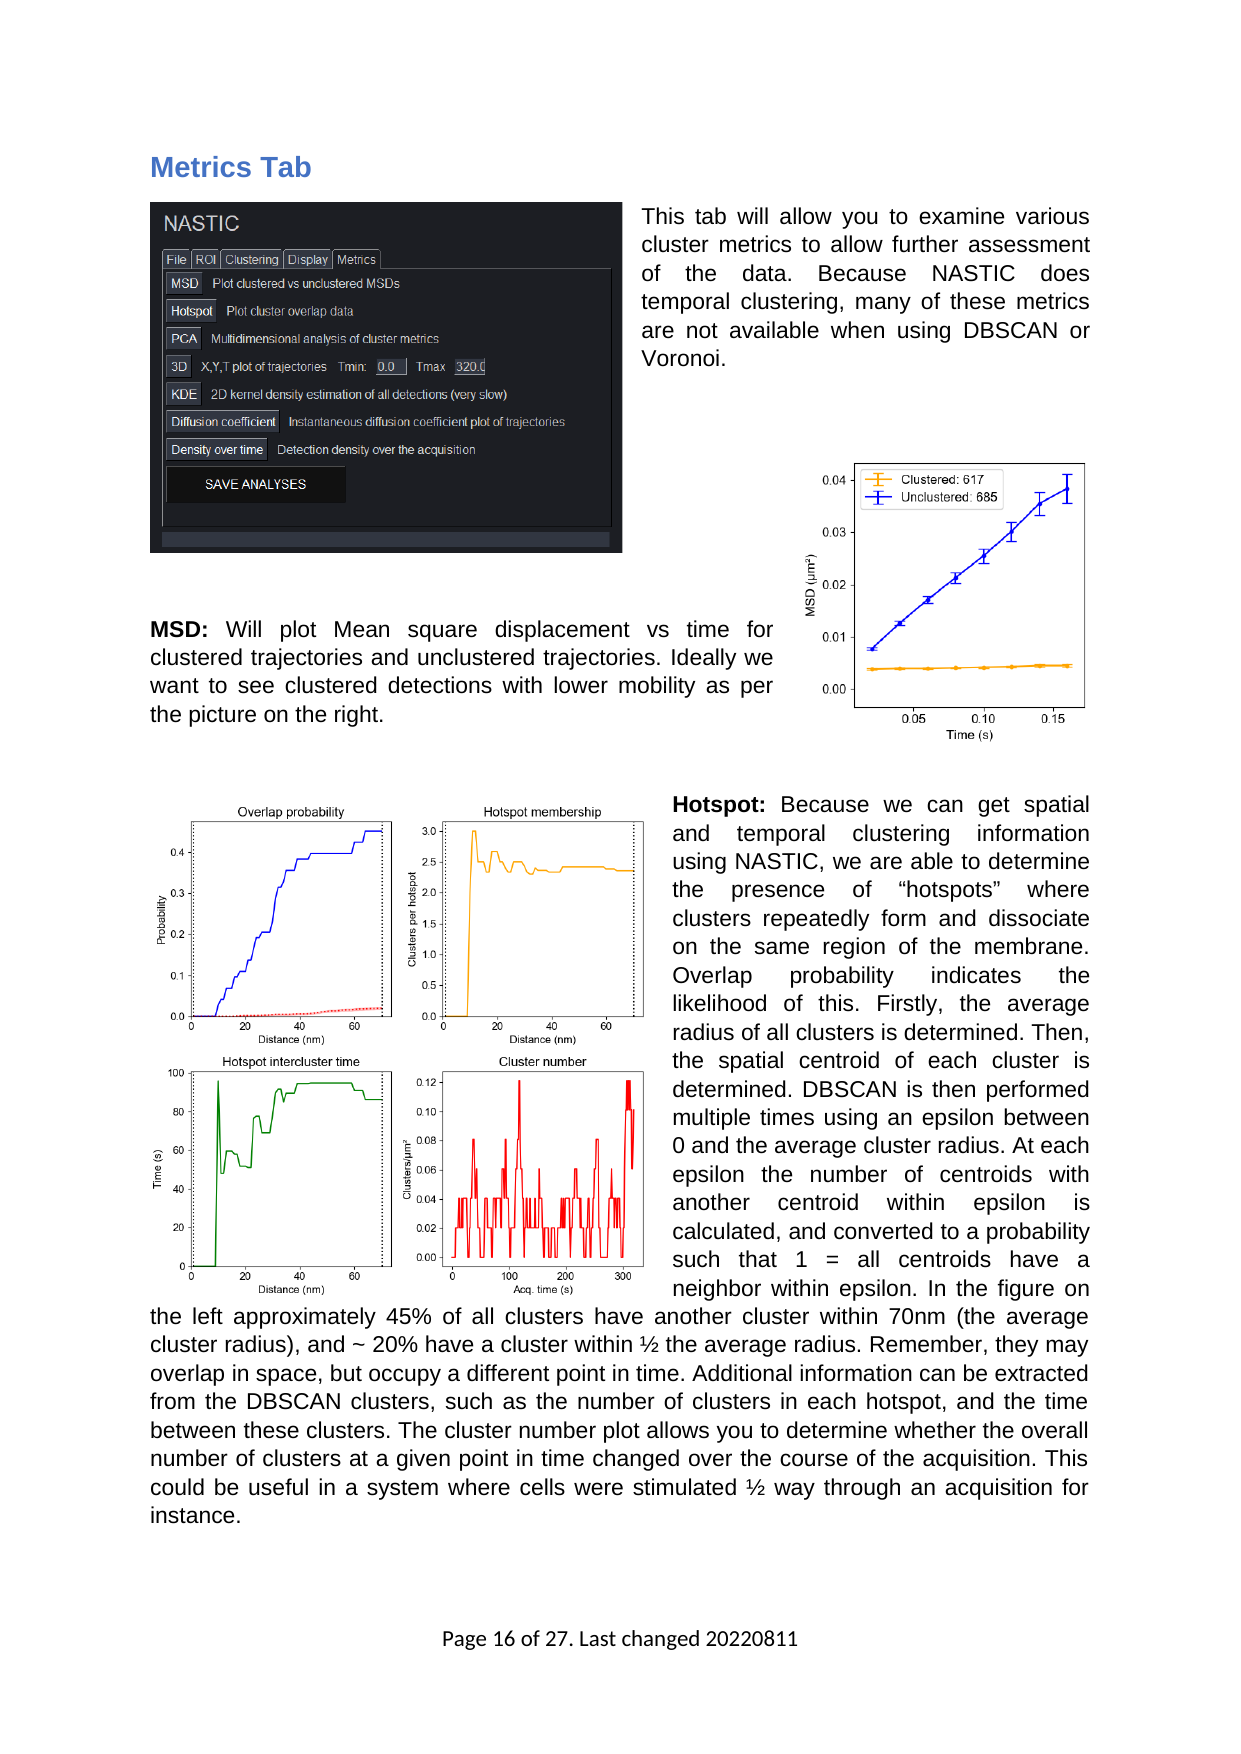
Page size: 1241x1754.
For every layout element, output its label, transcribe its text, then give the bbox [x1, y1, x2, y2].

picture [792, 449, 1098, 743]
picture [142, 795, 654, 1303]
text MSD: Will plot Mean square displacement vs time for clustered trajectories and unclustered trajectories. Ideally we want to see clustered detections with lower mobility as per the picture on the right. [150, 616, 792, 727]
text Metrics Tab [150, 150, 1090, 183]
text This tab will allow you to examine various cluster metrics to allow further assessment of the data. Because NASTIC does temporal clustering, many of these metrics are not available when using DBSCAN or Voronoi. [623, 203, 1090, 371]
picture [150, 202, 623, 553]
